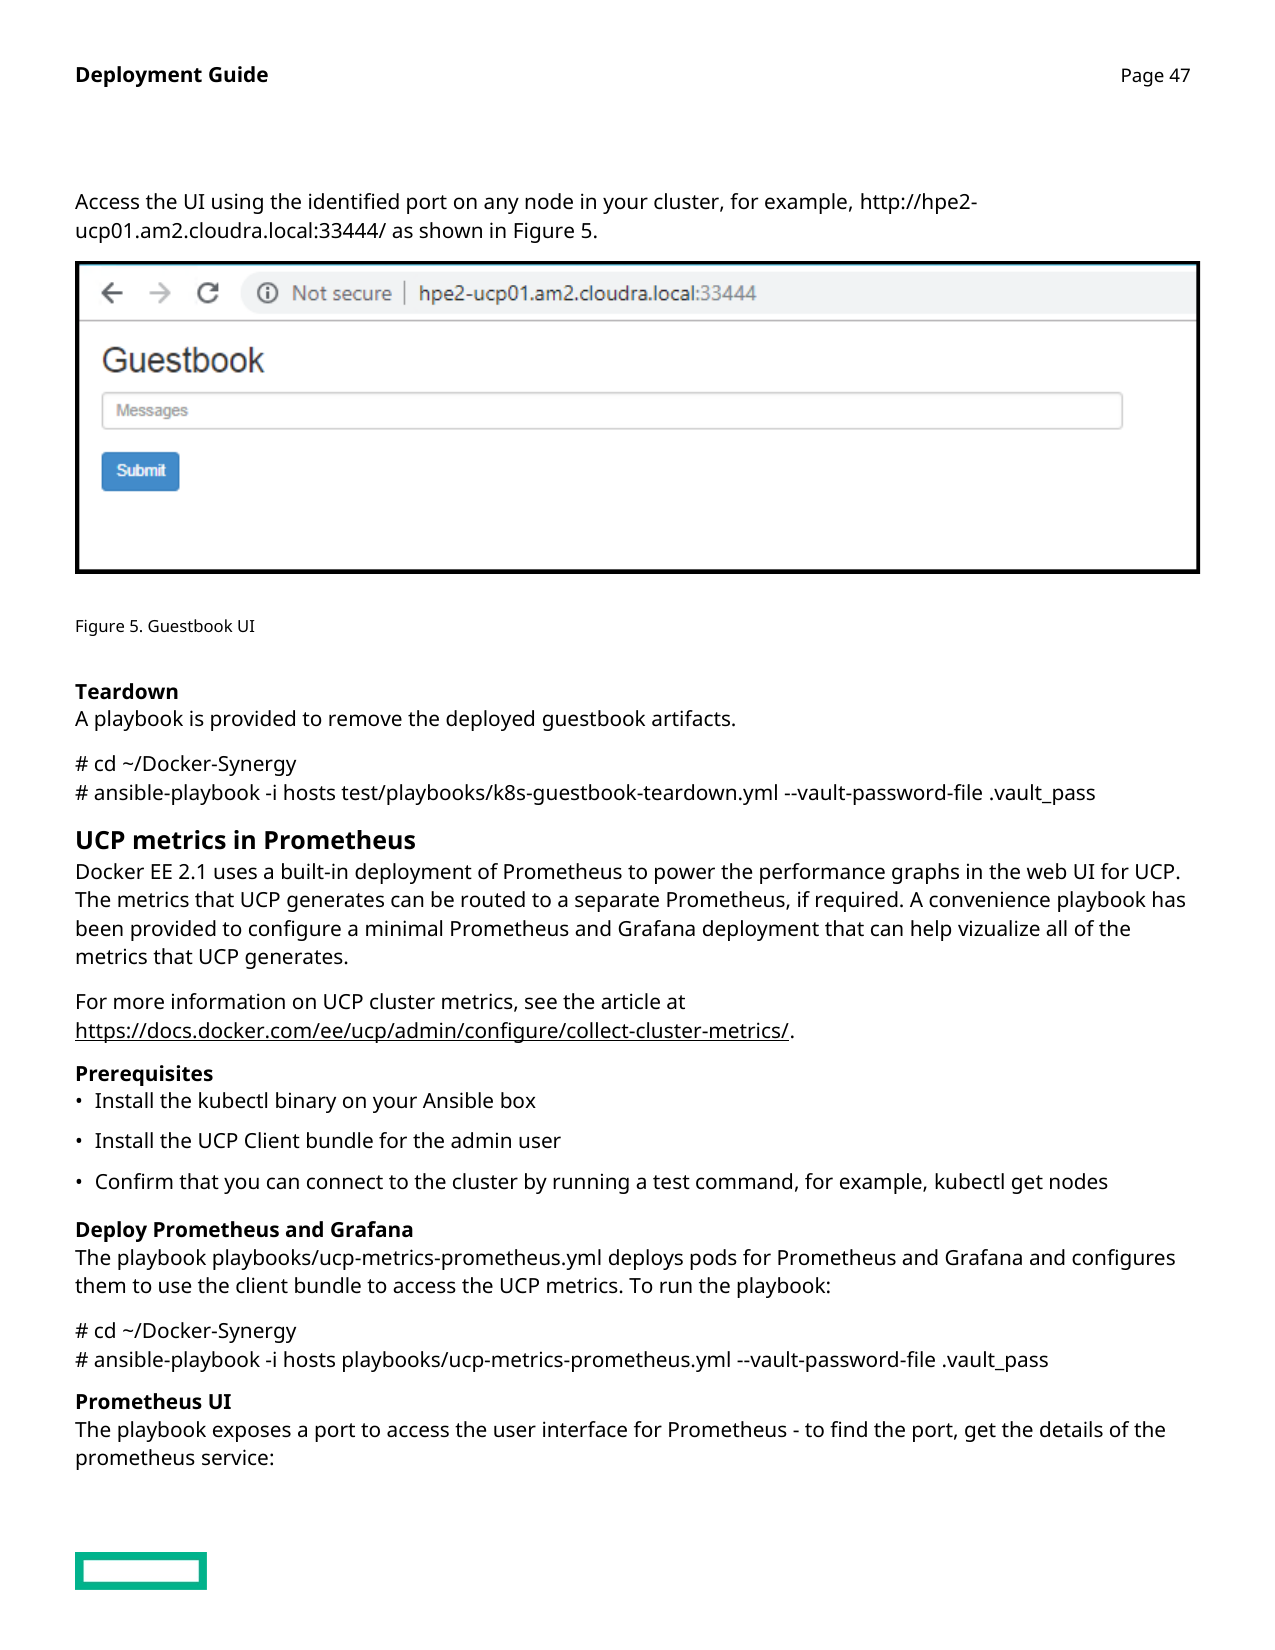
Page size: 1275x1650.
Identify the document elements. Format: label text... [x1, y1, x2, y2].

subtitle Teardown [75, 679, 1200, 704]
text Install the UCP Client bundle for the admin user [75, 1126, 1200, 1155]
text # cd ~/Docker-Synergy # ansible-playbook -i hosts playbooks/ucp-metrics-prometheus.yml --vault-password-file .vault_pass [75, 1316, 1200, 1373]
text Confirm that you can connect to the cluster by running a test command, for example, kubectl get nodes [75, 1167, 1200, 1195]
subtitle Prometheus UI [75, 1390, 1200, 1415]
picture [75, 1552, 207, 1590]
picture [75, 261, 1200, 574]
subtitle Deploy Prometheus and Grafana [75, 1218, 1200, 1243]
text # cd ~/Docker-Synergy # ansible-playbook -i hosts test/playbooks/k8s-guestbook-teardown.yml --vault-password-file .vault_pass [75, 749, 1200, 806]
text The playbook playbooks/ucp-metrics-prometheus.yml deploys pods for Prometheus and Grafana and configures them to use the client bundle to access the UCP metrics. To run the playbook: [75, 1243, 1200, 1299]
text Docker EE 2.1 uses a built-in deployment of Prometheus to power the performance graphs in the web UI for UCP. The metrics that UCP generates can be routed to a separate Prometheus, if required. A convenience playbook has been provided to configure a minimal Prometheus and Grafana deployment that can help vizualize all of the metrics that UCP generates. [75, 857, 1200, 971]
subtitle UCP metrics in Prometheus [75, 823, 1200, 857]
text The playbook exposes a port to access the user interface for Prometheus - to find the port, get the details of the prometheus service: [75, 1415, 1200, 1472]
text A playbook is provided to remove the deployed guestbook artifacts. [75, 704, 1200, 733]
text Install the kubectl binary on your Ansible box [75, 1086, 1200, 1114]
text Access the UI using the identified port on any node in your cluster, for example, http://hpe2-ucp01.am2.cloudra.local:33444/ as shown in Figure 5. [75, 187, 1200, 244]
subtitle Prerequisites [75, 1061, 1200, 1086]
text Figure 5. Guestbook UI [75, 615, 1200, 638]
text For more information on UCP cluster metrics, see the article at https://docs.docker.com/ee/ucp/admin/configure/collect-cluster-metrics/. [75, 987, 1200, 1044]
